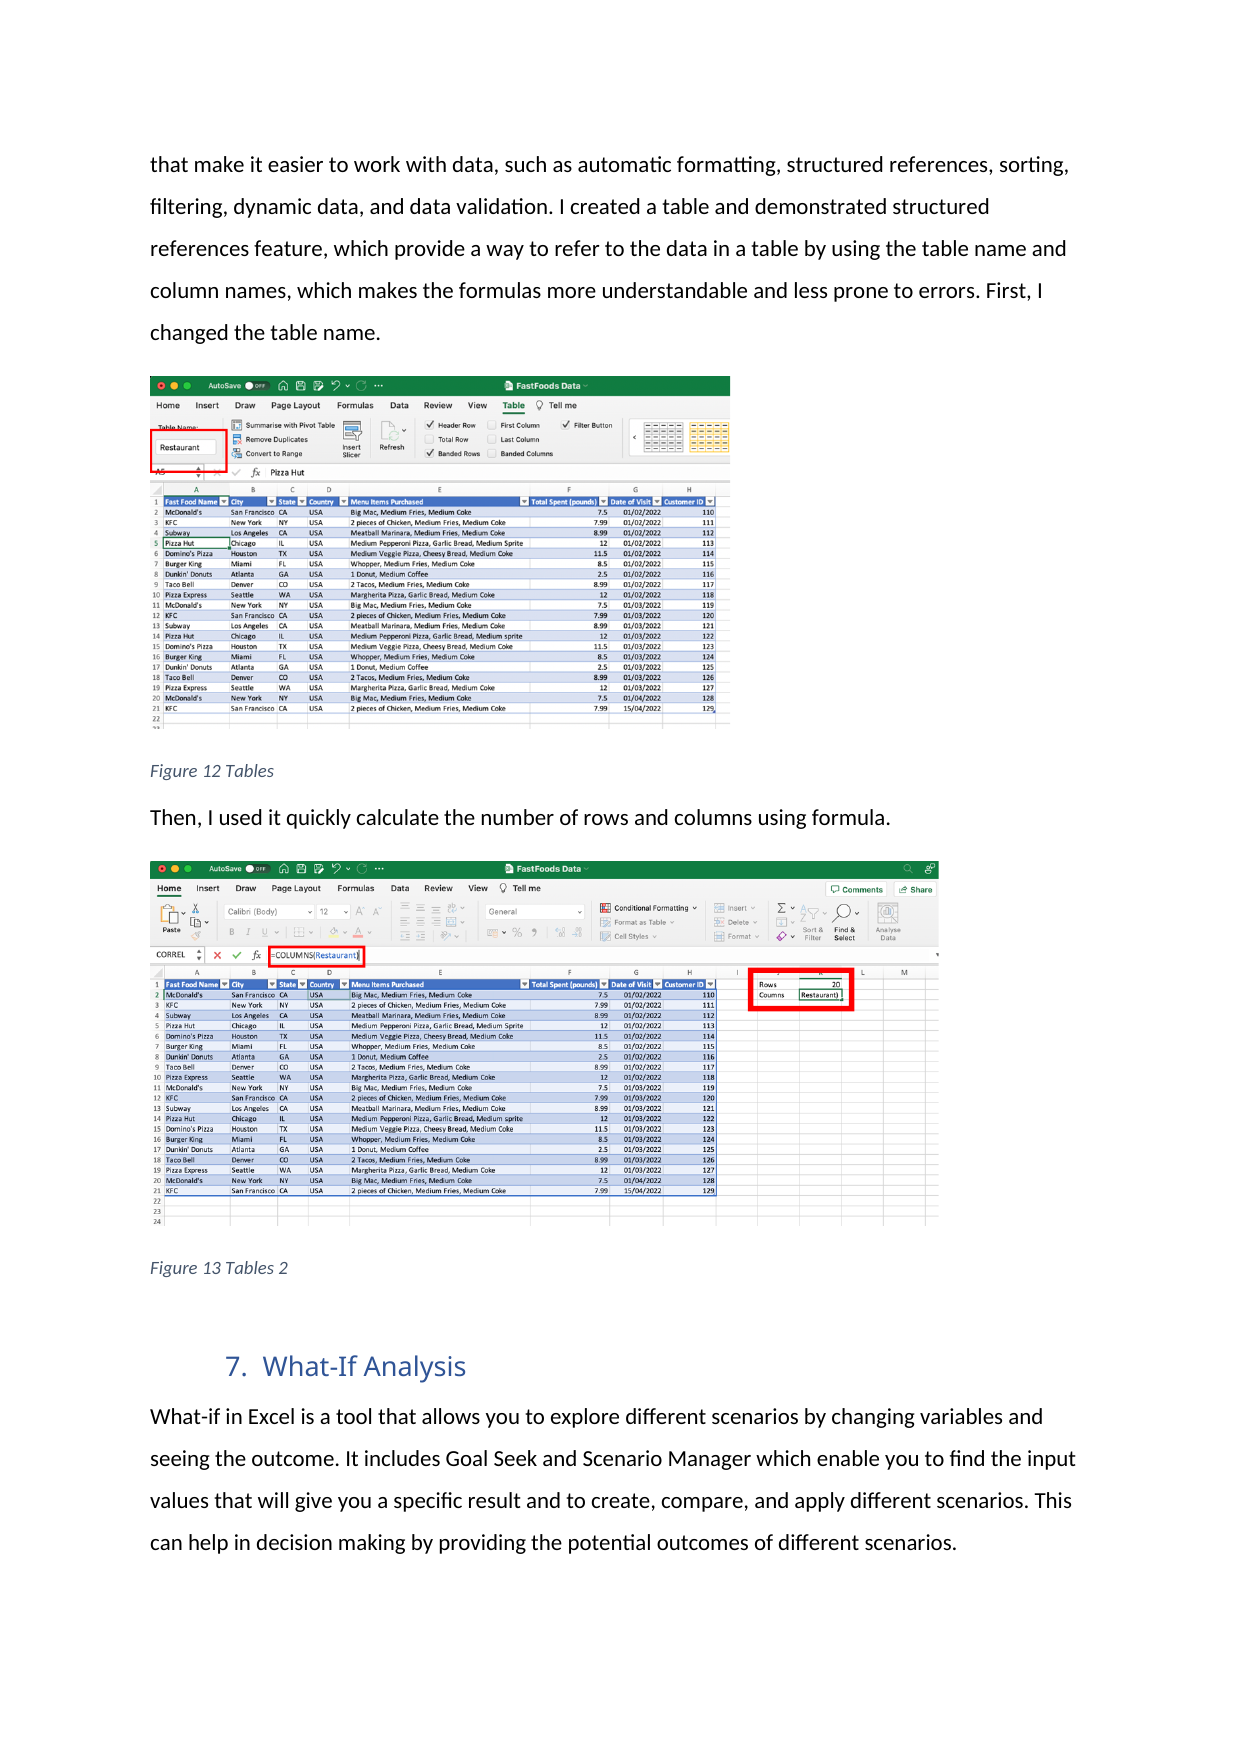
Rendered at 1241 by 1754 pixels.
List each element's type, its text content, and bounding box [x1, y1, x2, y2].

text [150, 150, 1090, 346]
text Figure 13 Tables 2 [150, 1257, 1090, 1279]
picture [153, 432, 225, 470]
text What-if in Excel is a tool that allows you to explore different scenarios by changing variables and seeing the outcome. It includes Goal Seek and Scenario Manager which enable you to find the input values that will give you a specific result and to create, compare, and apply different scenarios. This can help in decision making by providing the potential outcomes of different scenarios. [150, 1402, 1090, 1556]
picture [150, 376, 731, 729]
subtitle What-If Analysis [225, 1347, 1090, 1384]
text Then, I used it quickly calculate the number of rows and columns using formula. [150, 803, 1090, 831]
text Figure 12 Tables [150, 759, 1090, 782]
picture [150, 861, 939, 1226]
